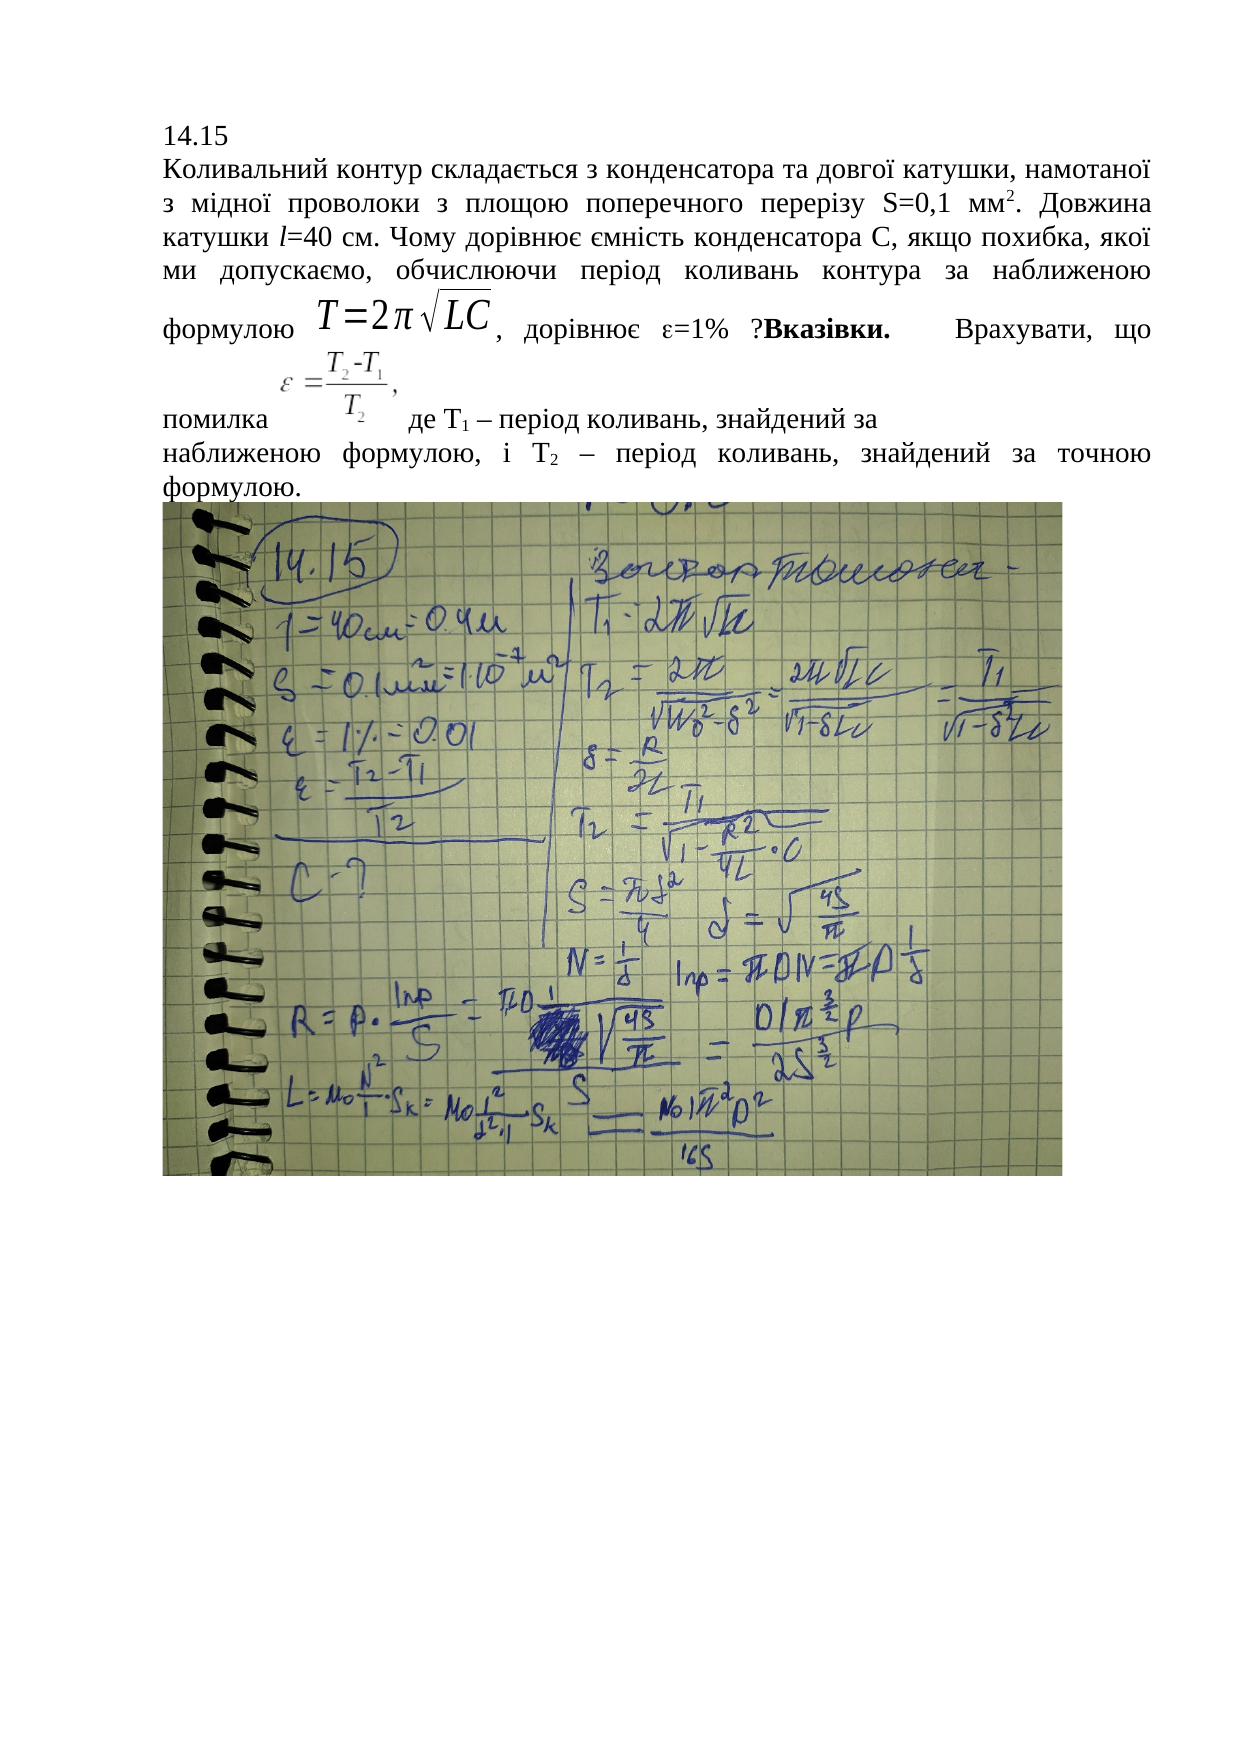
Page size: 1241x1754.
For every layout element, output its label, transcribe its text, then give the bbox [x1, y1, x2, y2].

picture [162, 502, 1063, 1176]
list Коливальний контур складається з конденсатора та довгої катушки, намотаної з мідної проволоки з площою поперечного перерізу S=0,1 мм2. Довжина катушки l=40 cм. Чому дорівнює ємність конденсатора С, якщо похибка, якої ми допускаємо, обчислюючи період коливань контура за наближеною формулою , дорівнює =1% ?Вказівки. Врахувати, що помилка де Т1 – період коливань, знайдений за [162, 152, 1152, 435]
list 14.15 [162, 118, 1152, 152]
list наближеною формулою, і Т2 – період коливань, знайдений за точною формулою. [162, 435, 1152, 502]
